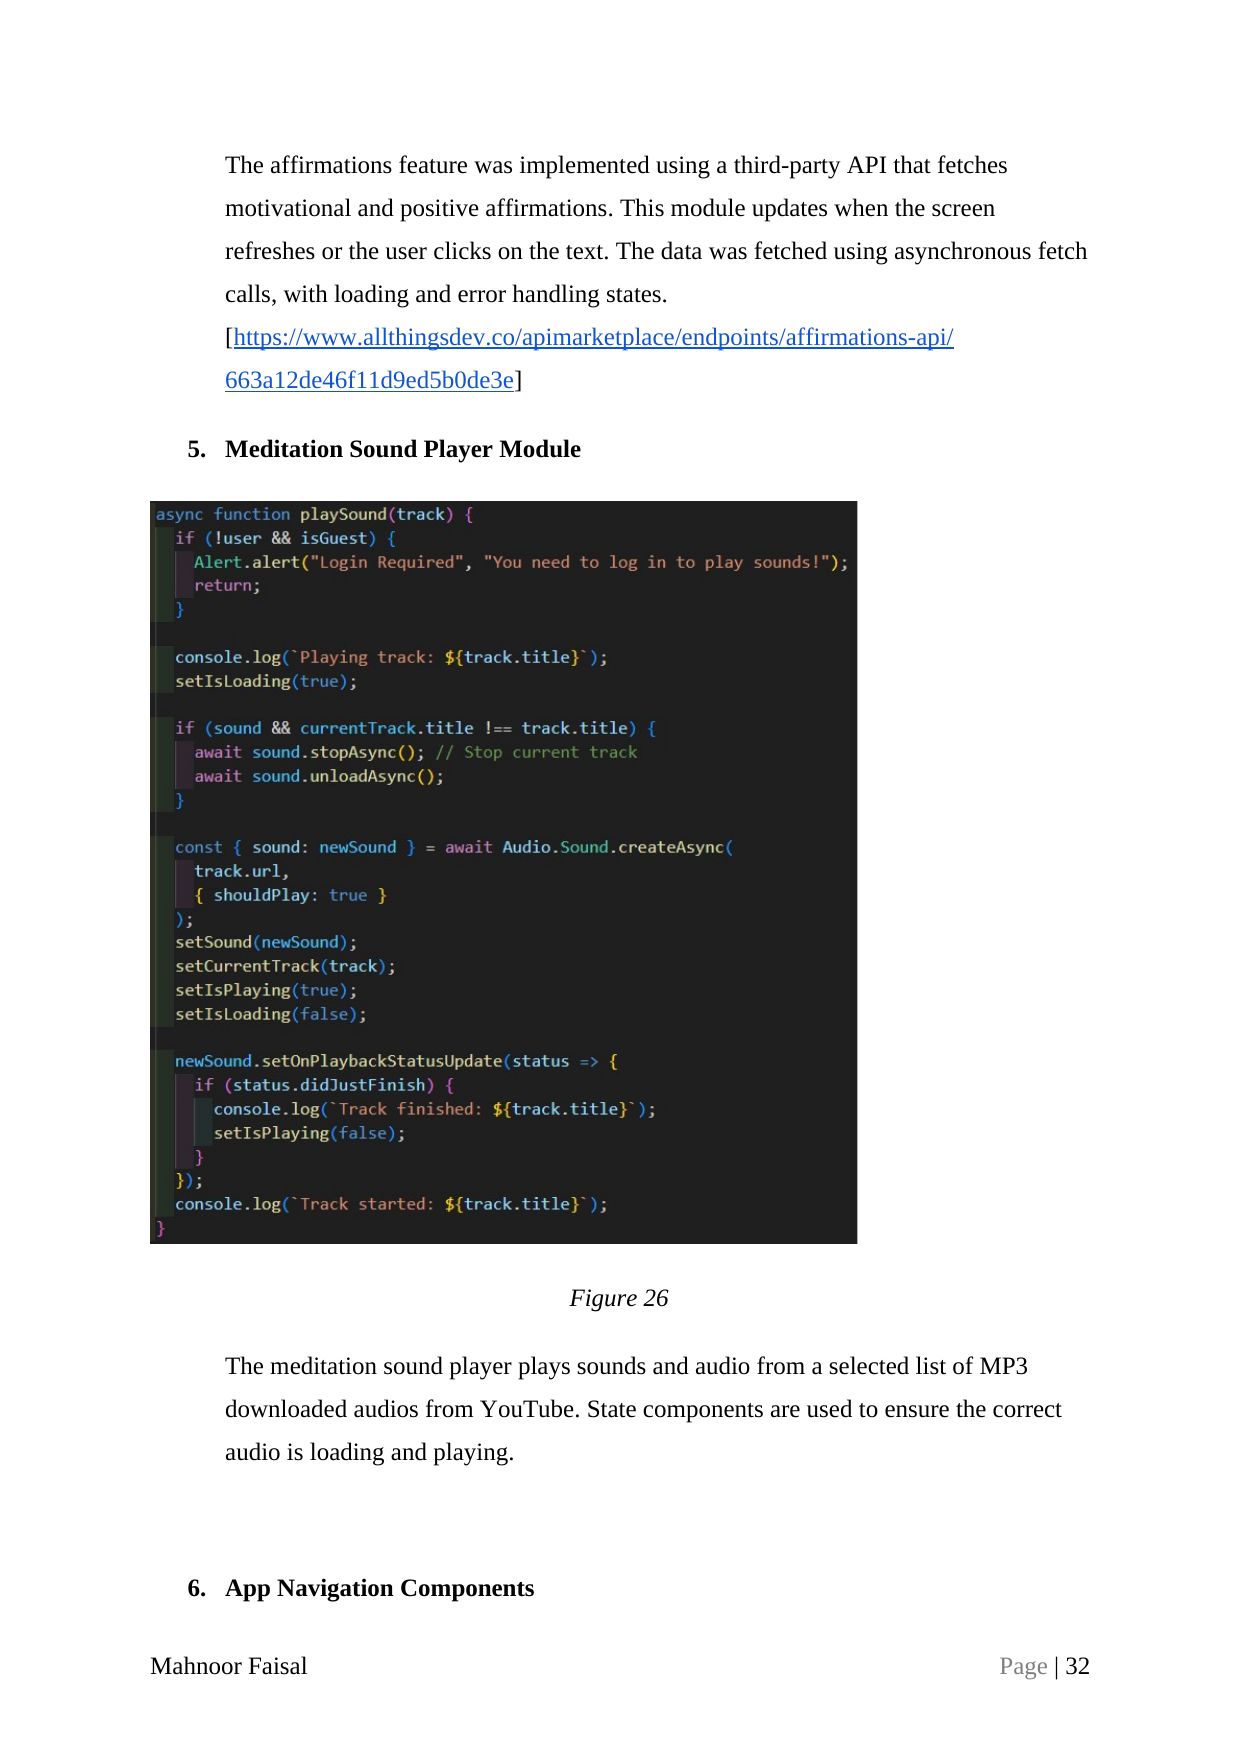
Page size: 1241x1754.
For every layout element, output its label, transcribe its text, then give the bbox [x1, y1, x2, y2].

text The affirmations feature was implemented using a third-party API that fetches motivational and positive affirmations. This module updates when the screen refreshes or the user clicks on the text. The data was fetched using asynchronous fetch calls, with loading and error handling states. [https://www.allthingsdev.co/apimarketplace/endpoints/affirmations-api/663a12de46f11d9ed5b0de3e] [225, 150, 1090, 394]
picture [150, 501, 858, 1244]
text The meditation sound player plays sounds and audio from a selected list of MP3 downloaded audios from YouTube. State components are used to ensure the correct audio is loading and playing. [225, 1351, 1090, 1466]
text Figure 26 [150, 1283, 1090, 1311]
list Meditation Sound Player Module [187, 434, 1090, 462]
list App Navigation Components [187, 1573, 1090, 1602]
